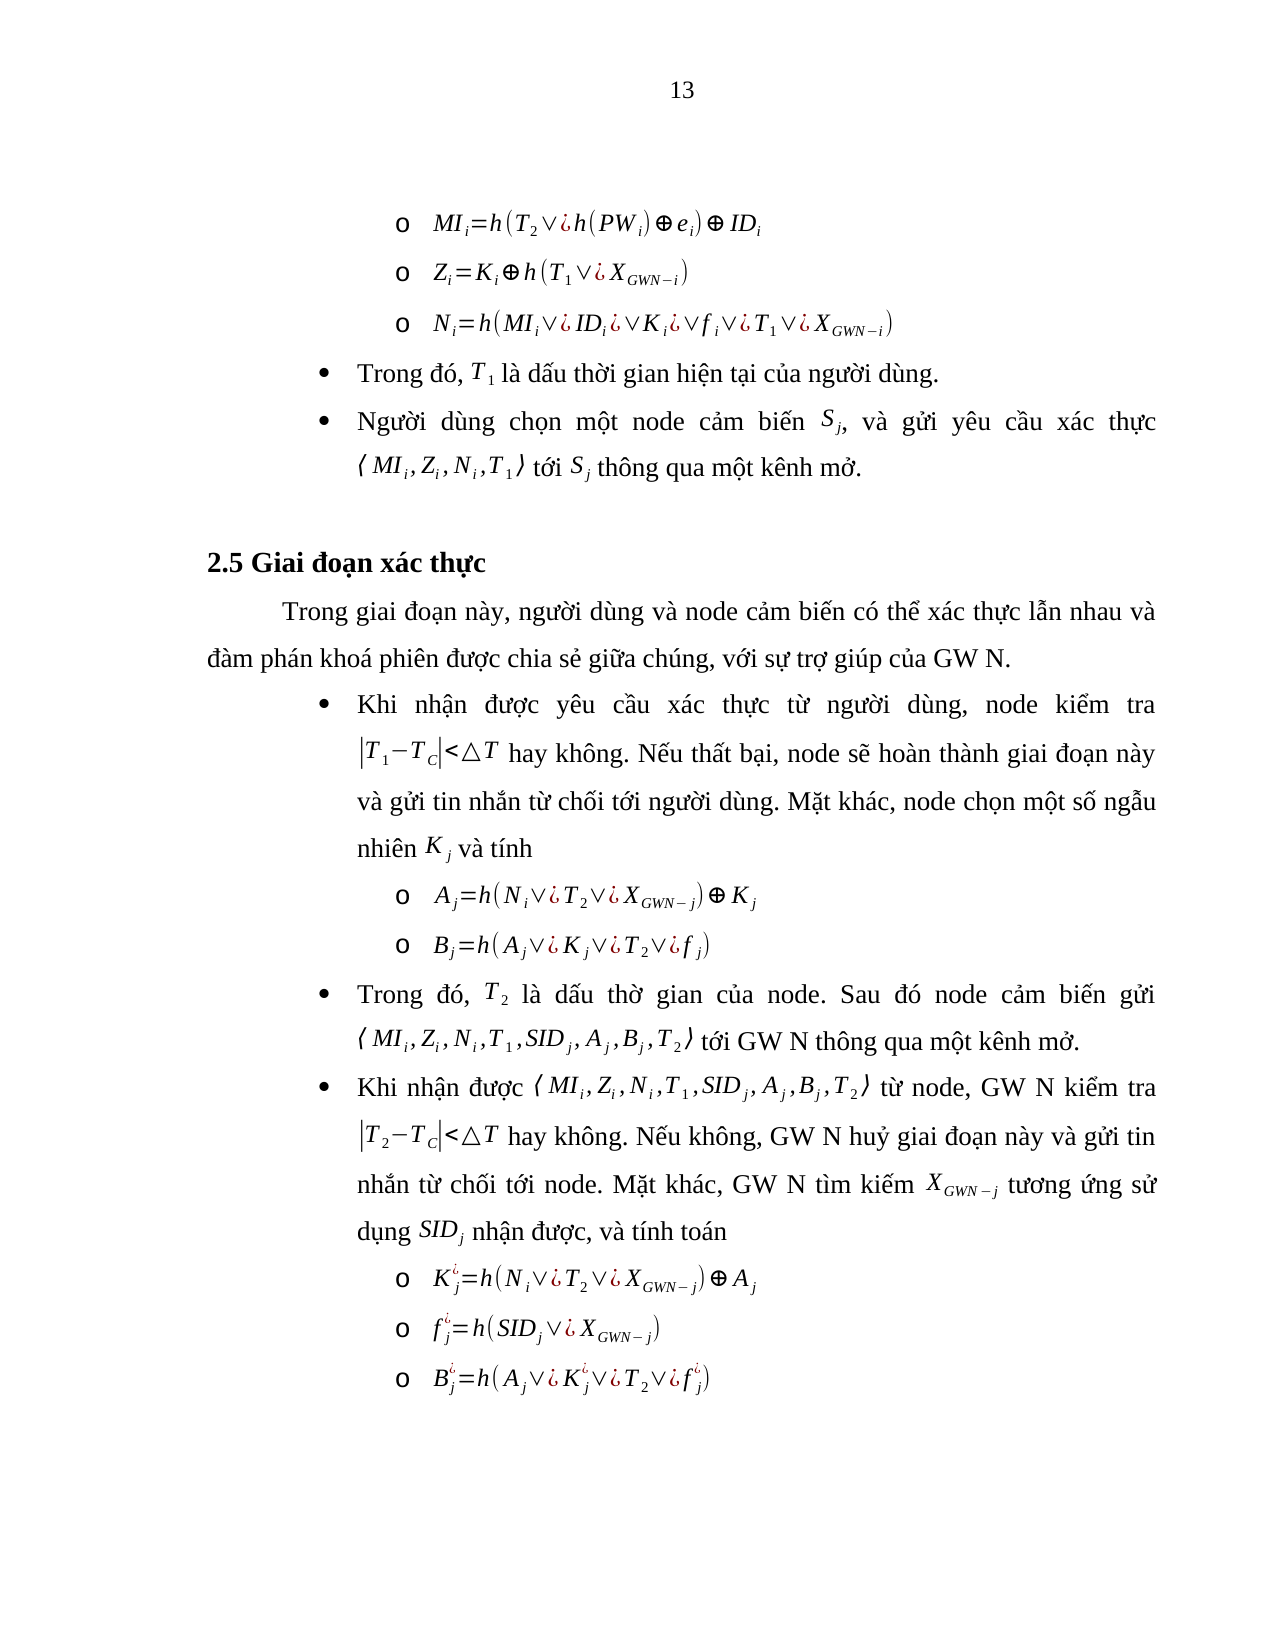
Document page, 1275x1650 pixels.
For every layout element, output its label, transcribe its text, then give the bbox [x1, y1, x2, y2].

list Trong đó, là dấu thời gian hiện tại của người dùng. [319, 358, 1157, 389]
text 2.5 Giai đoạn xác thực [207, 545, 1157, 578]
list Trong đó, là dấu thờ gian của node. Sau đó node cảm biến gửi tới GW N thông qua một kênh mở. [319, 978, 1157, 1056]
list Người dùng chọn một node cảm biến , và gửi yêu cầu xác thực tới thông qua một kênh mở. [319, 404, 1157, 483]
list Khi nhận được từ node, GW N kiểm tra hay không. Nếu không, GW N huỷ giai đoạn này và gửi tin nhắn từ chối tới node. Mặt khác, GW N tìm kiếm tương ứng sử dụng nhận được, và tính toán [319, 1072, 1157, 1247]
text Trong giai đoạn này, người dùng và node cảm biến có thể xác thực lẫn nhau và đàm phán khoá phiên được chia sẻ giữa chúng, với sự trợ giúp của GW N. [207, 595, 1157, 673]
list Khi nhận được yêu cầu xác thực từ người dùng, node kiểm tra hay không. Nếu thất bại, node sẽ hoàn thành giai đoạn này và gửi tin nhắn từ chối tới người dùng. Mặt khác, node chọn một số ngẫu nhiên và tính [319, 689, 1157, 863]
